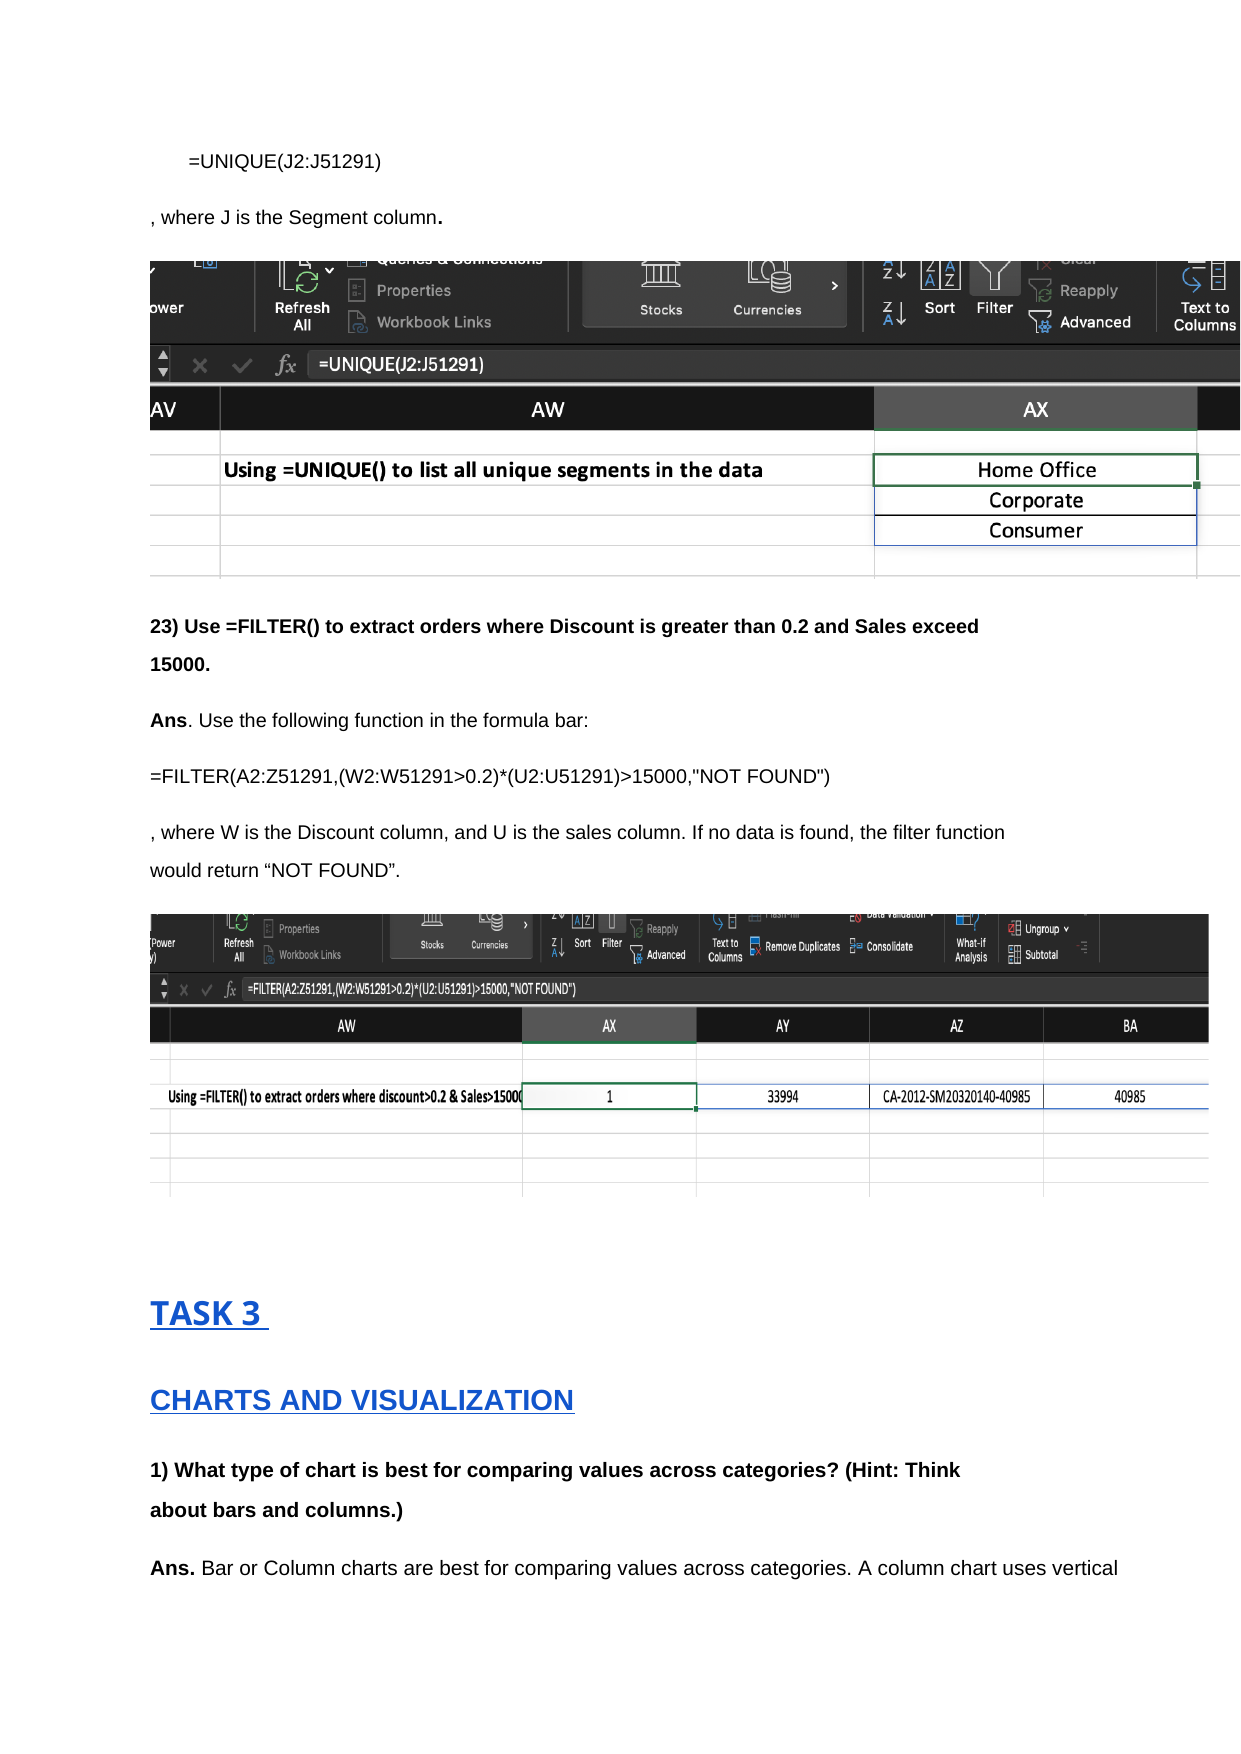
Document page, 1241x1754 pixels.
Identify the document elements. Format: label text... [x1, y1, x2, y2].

text Ans. Use the following function in the formula bar: [150, 709, 1012, 732]
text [150, 1556, 1153, 1579]
text =FILTER(A2:Z51291,(W2:W51291>0.2)*(U2:U51291)>15000,"NOT FOUND") [150, 765, 1012, 787]
text , where J is the Segment column. [150, 206, 1012, 228]
text 1) What type of chart is best for comparing values across categories? (Hint: Think about bars and columns.) [150, 1457, 1012, 1522]
text 23) Use =FILTER() to extract orders where Discount is greater than 0.2 and Sales exceed 15000. [150, 615, 1012, 676]
text CHARTS AND VISUALIZATION [150, 1383, 1012, 1417]
text TASK 3 [150, 1289, 1012, 1335]
text , where W is the Discount column, and U is the sales column. If no data is found, the filter function would return “NOT FOUND”. [150, 821, 1012, 881]
picture [150, 914, 1209, 1197]
text =UNIQUE(J2:J51291) [150, 150, 1012, 173]
picture [150, 261, 1241, 579]
